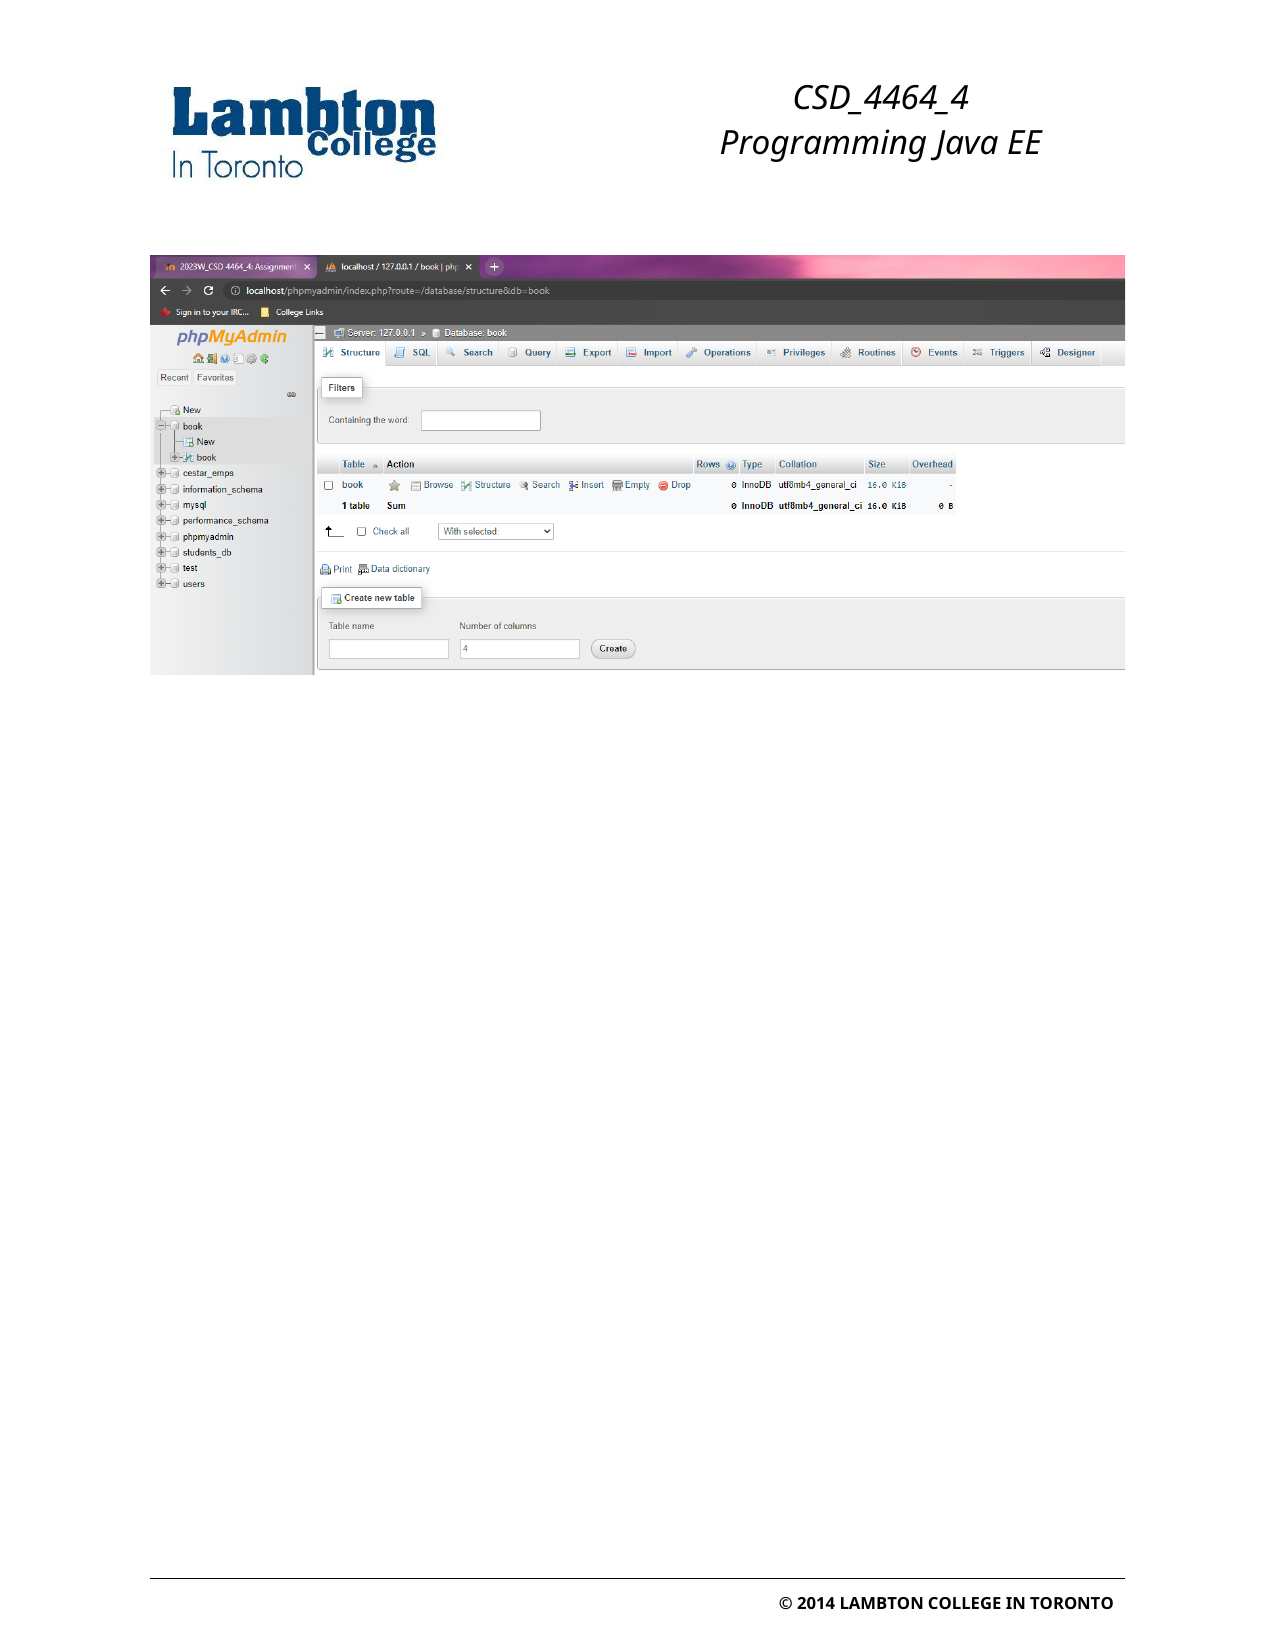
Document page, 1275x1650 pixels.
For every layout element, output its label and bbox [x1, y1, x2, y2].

picture [161, 73, 448, 188]
picture [150, 255, 1125, 675]
